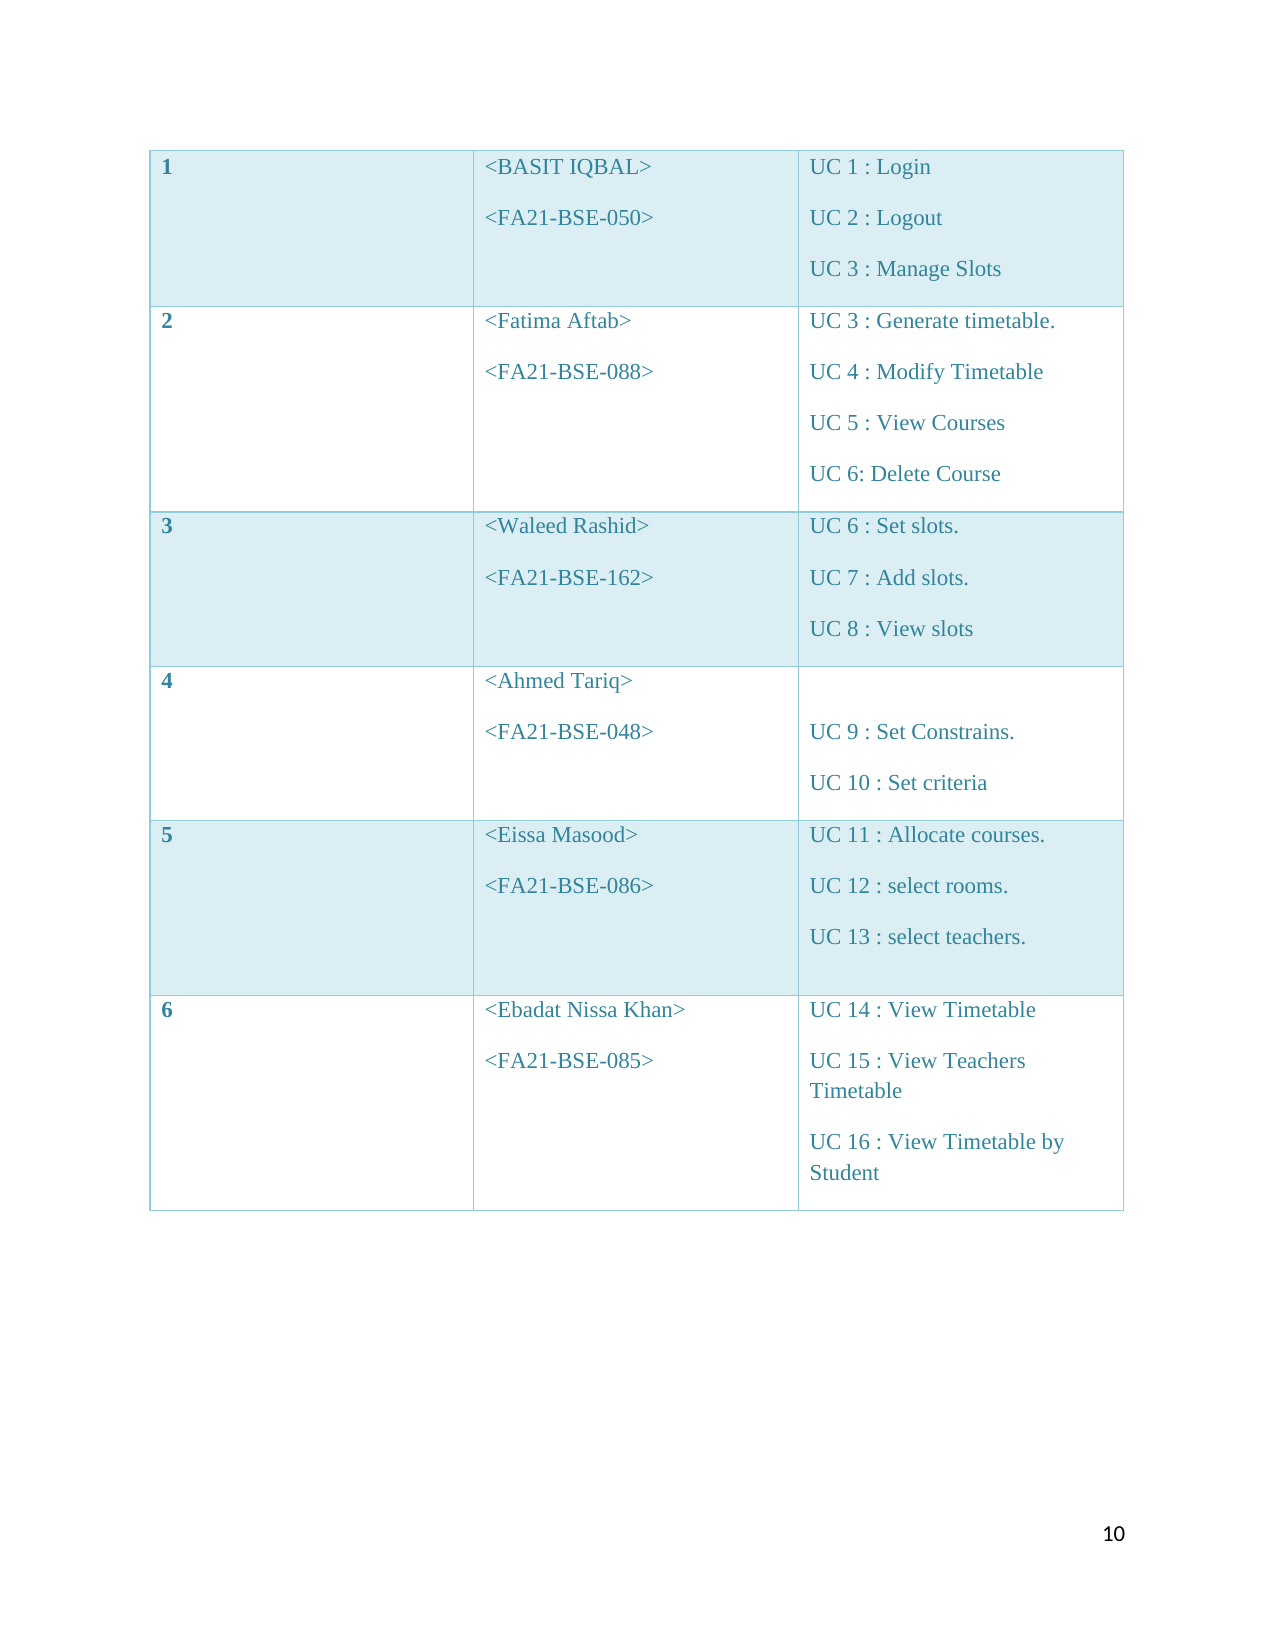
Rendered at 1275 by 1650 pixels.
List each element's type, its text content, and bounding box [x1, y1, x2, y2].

table_cell 2 [151, 307, 473, 511]
table_cell <Fatima Aftab> <FA21-BSE-088> [474, 307, 798, 511]
table_cell <Eissa Masood> <FA21-BSE-086> [474, 821, 798, 995]
table_cell UC 3 : Generate timetable. UC 4 : Modify Timetable UC 5 : View Courses UC 6: Delete Course [799, 307, 1123, 511]
table_cell <BASIT IQBAL> <FA21-BSE-050> [474, 151, 798, 306]
table_cell UC 9 : Set Constrains. UC 10 : Set criteria [799, 667, 1123, 820]
table_cell UC 1 : Login UC 2 : Logout UC 3 : Manage Slots [799, 151, 1123, 306]
table_cell 5 [151, 821, 473, 995]
table_cell <Ebadat Nissa Khan> <FA21-BSE-085> [474, 996, 798, 1209]
table_cell 1 [151, 151, 473, 306]
table_cell 4 [151, 667, 473, 820]
table_cell UC 14 : View Timetable UC 15 : View Teachers Timetable UC 16 : View Timetable by Student [799, 996, 1123, 1209]
table_cell <Waleed Rashid> <FA21-BSE-162> [474, 513, 798, 666]
table_cell UC 11 : Allocate courses. UC 12 : select rooms. UC 13 : select teachers. [799, 821, 1123, 995]
table_cell 3 [151, 513, 473, 666]
table_cell UC 6 : Set slots. UC 7 : Add slots. UC 8 : View slots [799, 513, 1123, 666]
table_cell <Ahmed Tariq> <FA21-BSE-048> [474, 667, 798, 820]
table_cell 6 [151, 996, 473, 1209]
